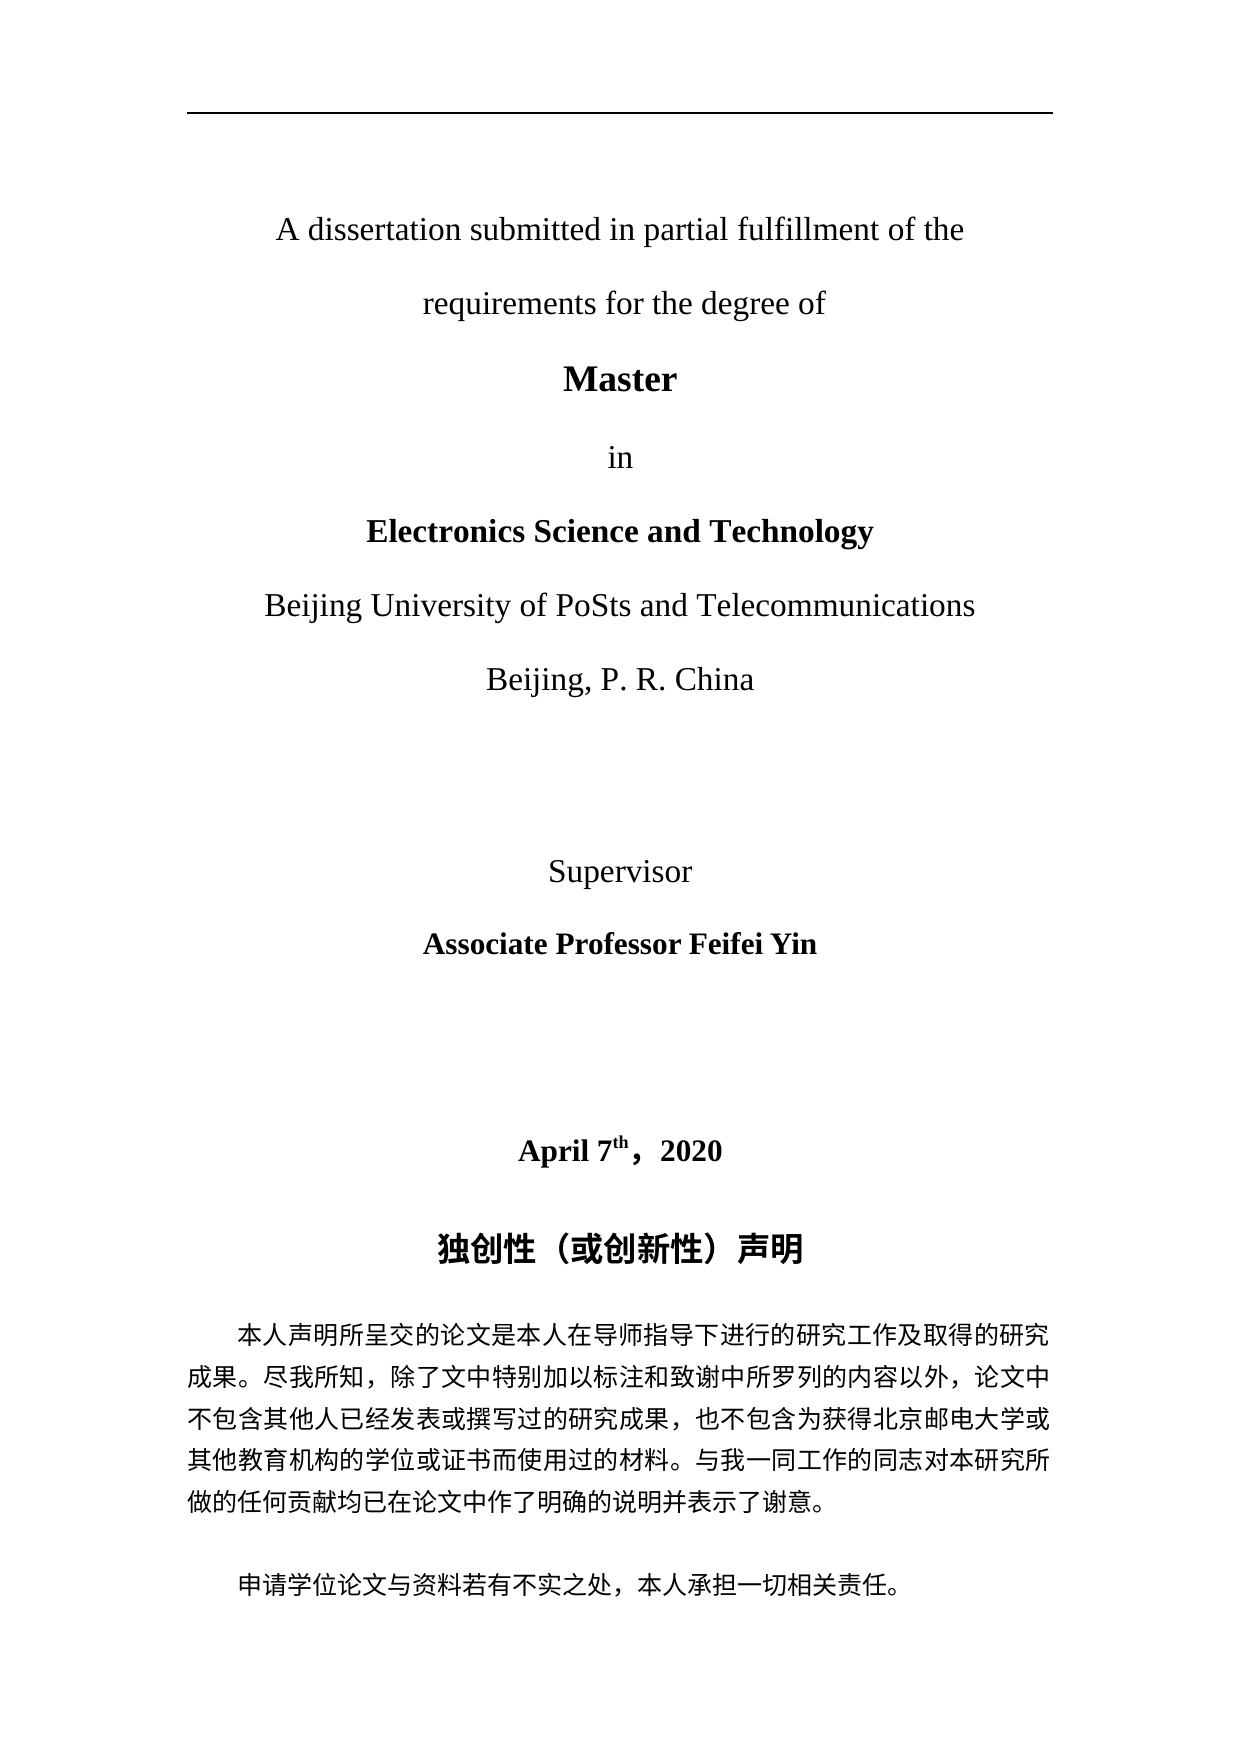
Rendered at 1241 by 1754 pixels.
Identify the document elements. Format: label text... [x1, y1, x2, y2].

text 申请学位论文与资料若有不实之处，本人承担一切相关责任。 [187, 1561, 1053, 1603]
text requirements for the degree of [187, 283, 1053, 321]
text in [187, 438, 1053, 476]
text Beijing University of PoSts and Telecommunications [187, 585, 1053, 624]
text Associate Professor Feifei Yin [187, 925, 1053, 961]
text 独创性（或创新性）声明 [187, 1228, 1053, 1270]
text A dissertation submitted in partial fulfillment of the [187, 209, 1053, 248]
text Master [187, 357, 1053, 400]
text Supervisor [187, 852, 1053, 890]
text 本人声明所呈交的论文是本人在导师指导下进行的研究工作及取得的研究成果。尽我所知，除了文中特别加以标注和致谢中所罗列的内容以外，论文中不包含其他人已经发表或撰写过的研究成果，也不包含为获得北京邮电大学或其他教育机构的学位或证书而使用过的材料。与我一同工作的同志对本研究所做的任何贡献均已在论文中作了明确的说明并表示了谢意。 [187, 1311, 1053, 1520]
text Electronics Science and Technology [187, 512, 1053, 550]
text Beijing, P. R. China [187, 659, 1053, 697]
text April 7th，2020 [187, 1125, 1053, 1170]
